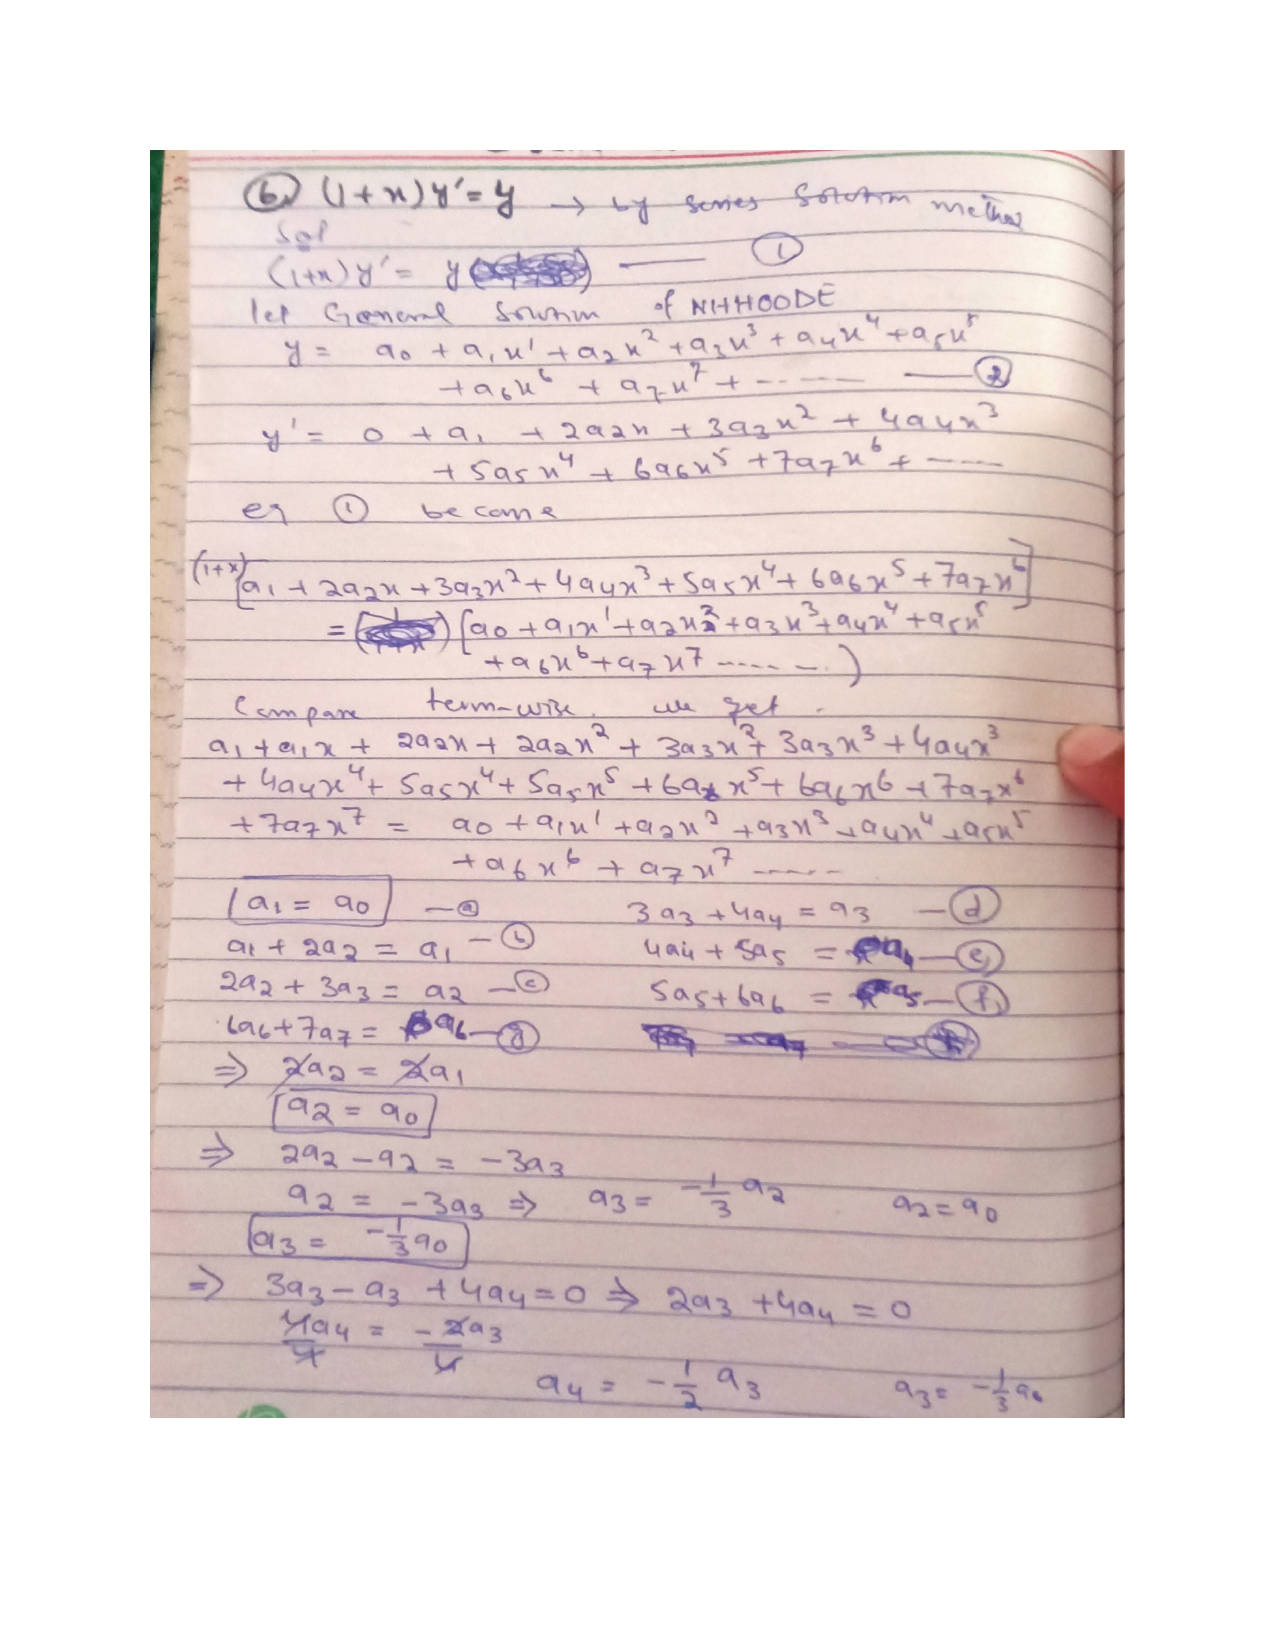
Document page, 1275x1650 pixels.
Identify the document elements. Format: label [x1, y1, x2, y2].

picture [150, 150, 1125, 1418]
